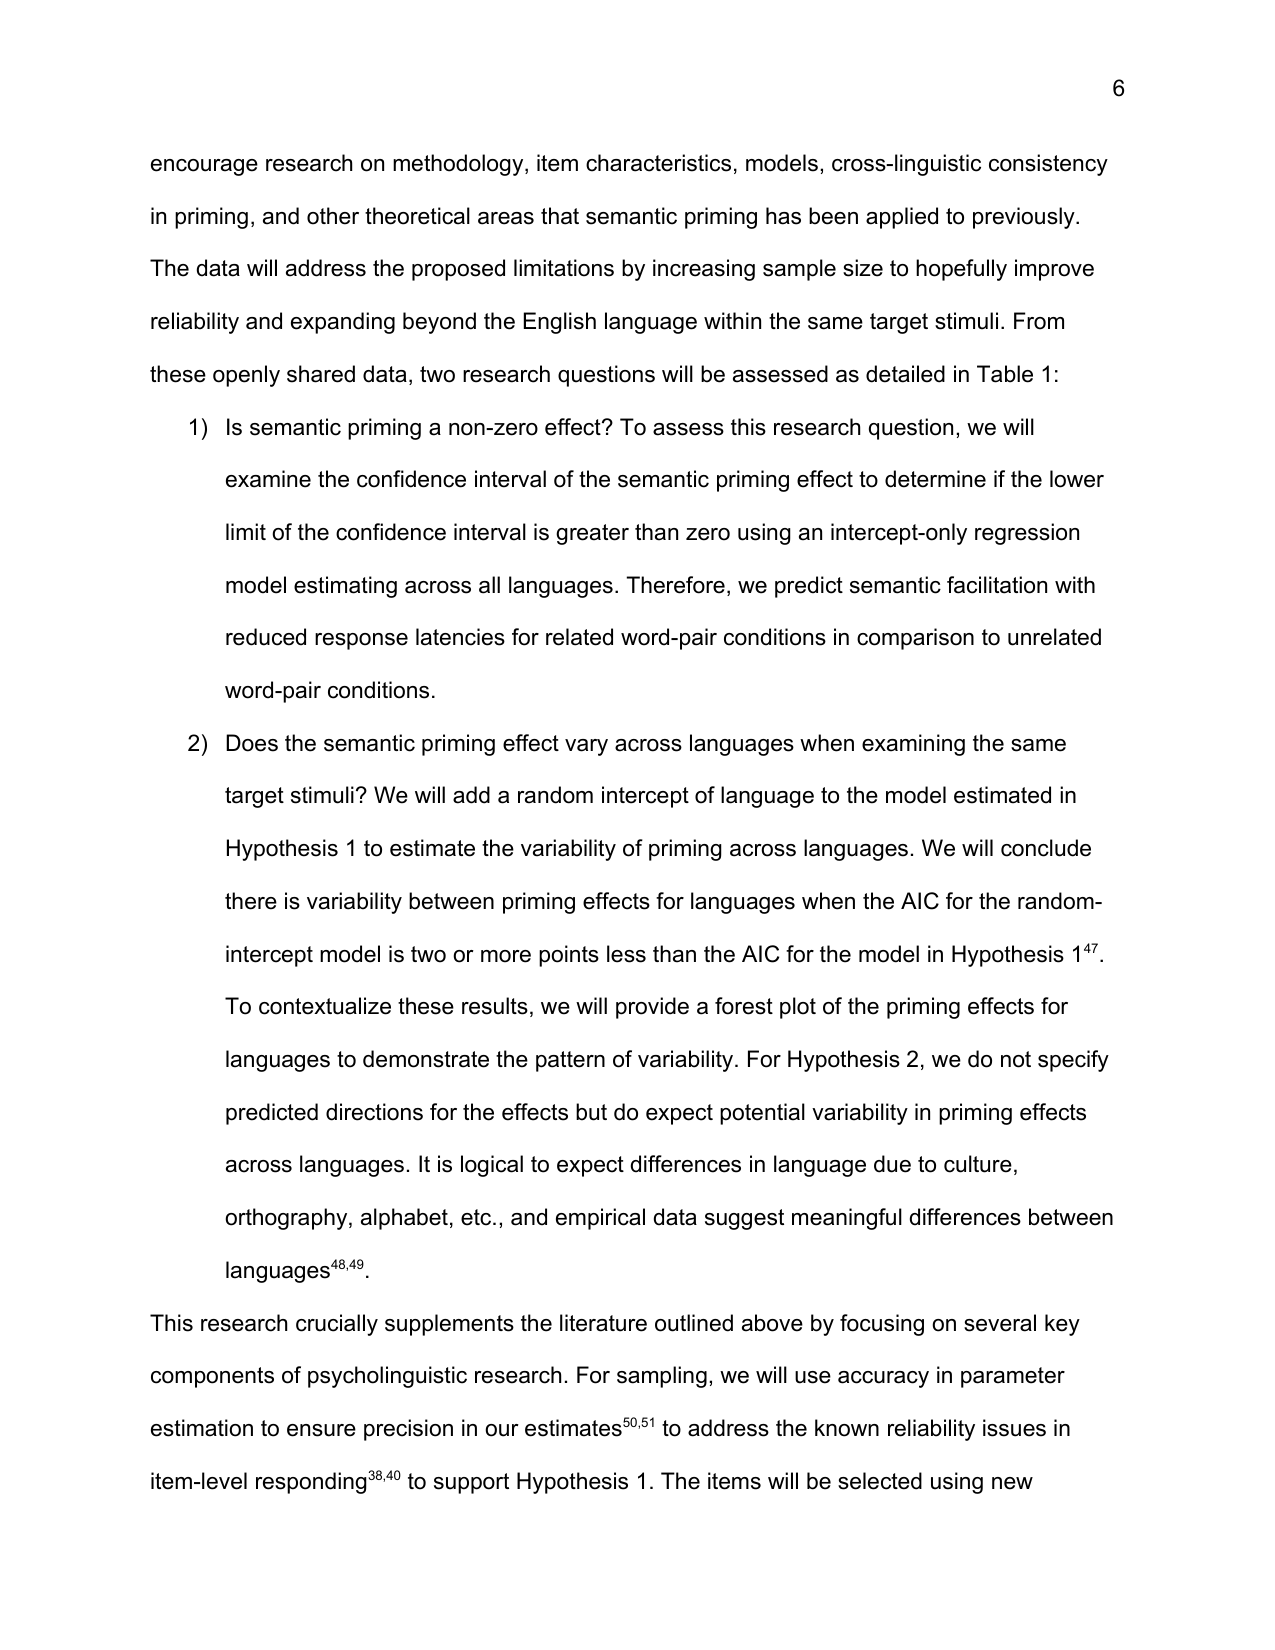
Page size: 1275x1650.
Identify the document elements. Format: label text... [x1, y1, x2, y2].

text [150, 1309, 1125, 1494]
list Does the semantic priming effect vary across languages when examining the same target stimuli? We will add a random intercept of language to the model estimated in Hypothesis 1 to estimate the variability of priming across languages. We will conclude there is variability between priming effects for languages when the AIC for the random-intercept model is two or more points less than the AIC for the model in Hypothesis 147. To contextualize these results, we will provide a forest plot of the priming effects for languages to demonstrate the pattern of variability. For Hypothesis 2, we do not specify predicted directions for the effects but do expect potential variability in priming effects across languages. It is logical to expect differences in language due to culture, orthography, alphabet, etc., and empirical data suggest meaningful differences between languages48,49. [187, 730, 1125, 1283]
list Is semantic priming a non-zero effect? To assess this research question, we will examine the confidence interval of the semantic priming effect to determine if the lower limit of the confidence interval is greater than zero using an intercept-only regression model estimating across all languages. Therefore, we predict semantic facilitation with reduced response latencies for related word-pair conditions in comparison to unrelated word-pair conditions. [187, 413, 1125, 703]
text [150, 150, 1125, 387]
